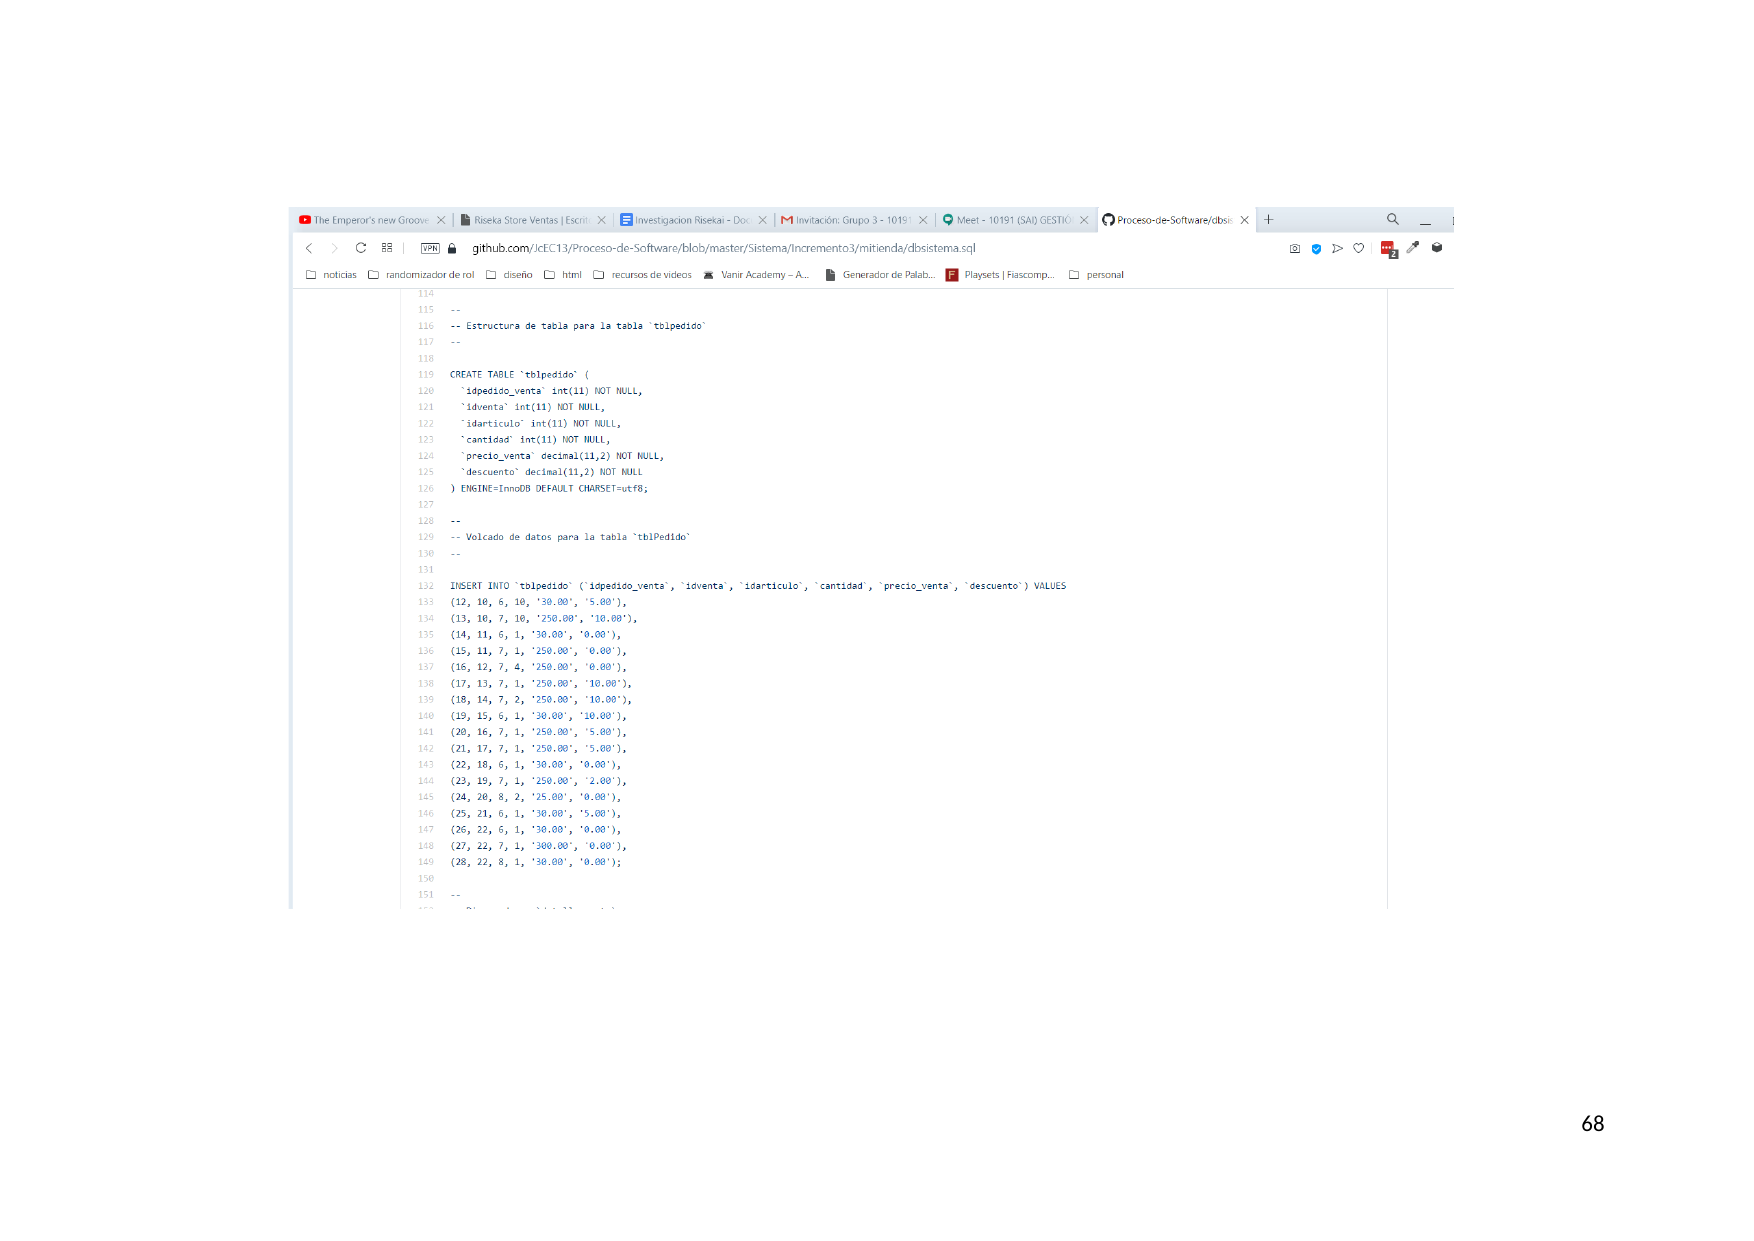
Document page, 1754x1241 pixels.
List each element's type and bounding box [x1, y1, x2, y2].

picture [288, 207, 1454, 909]
